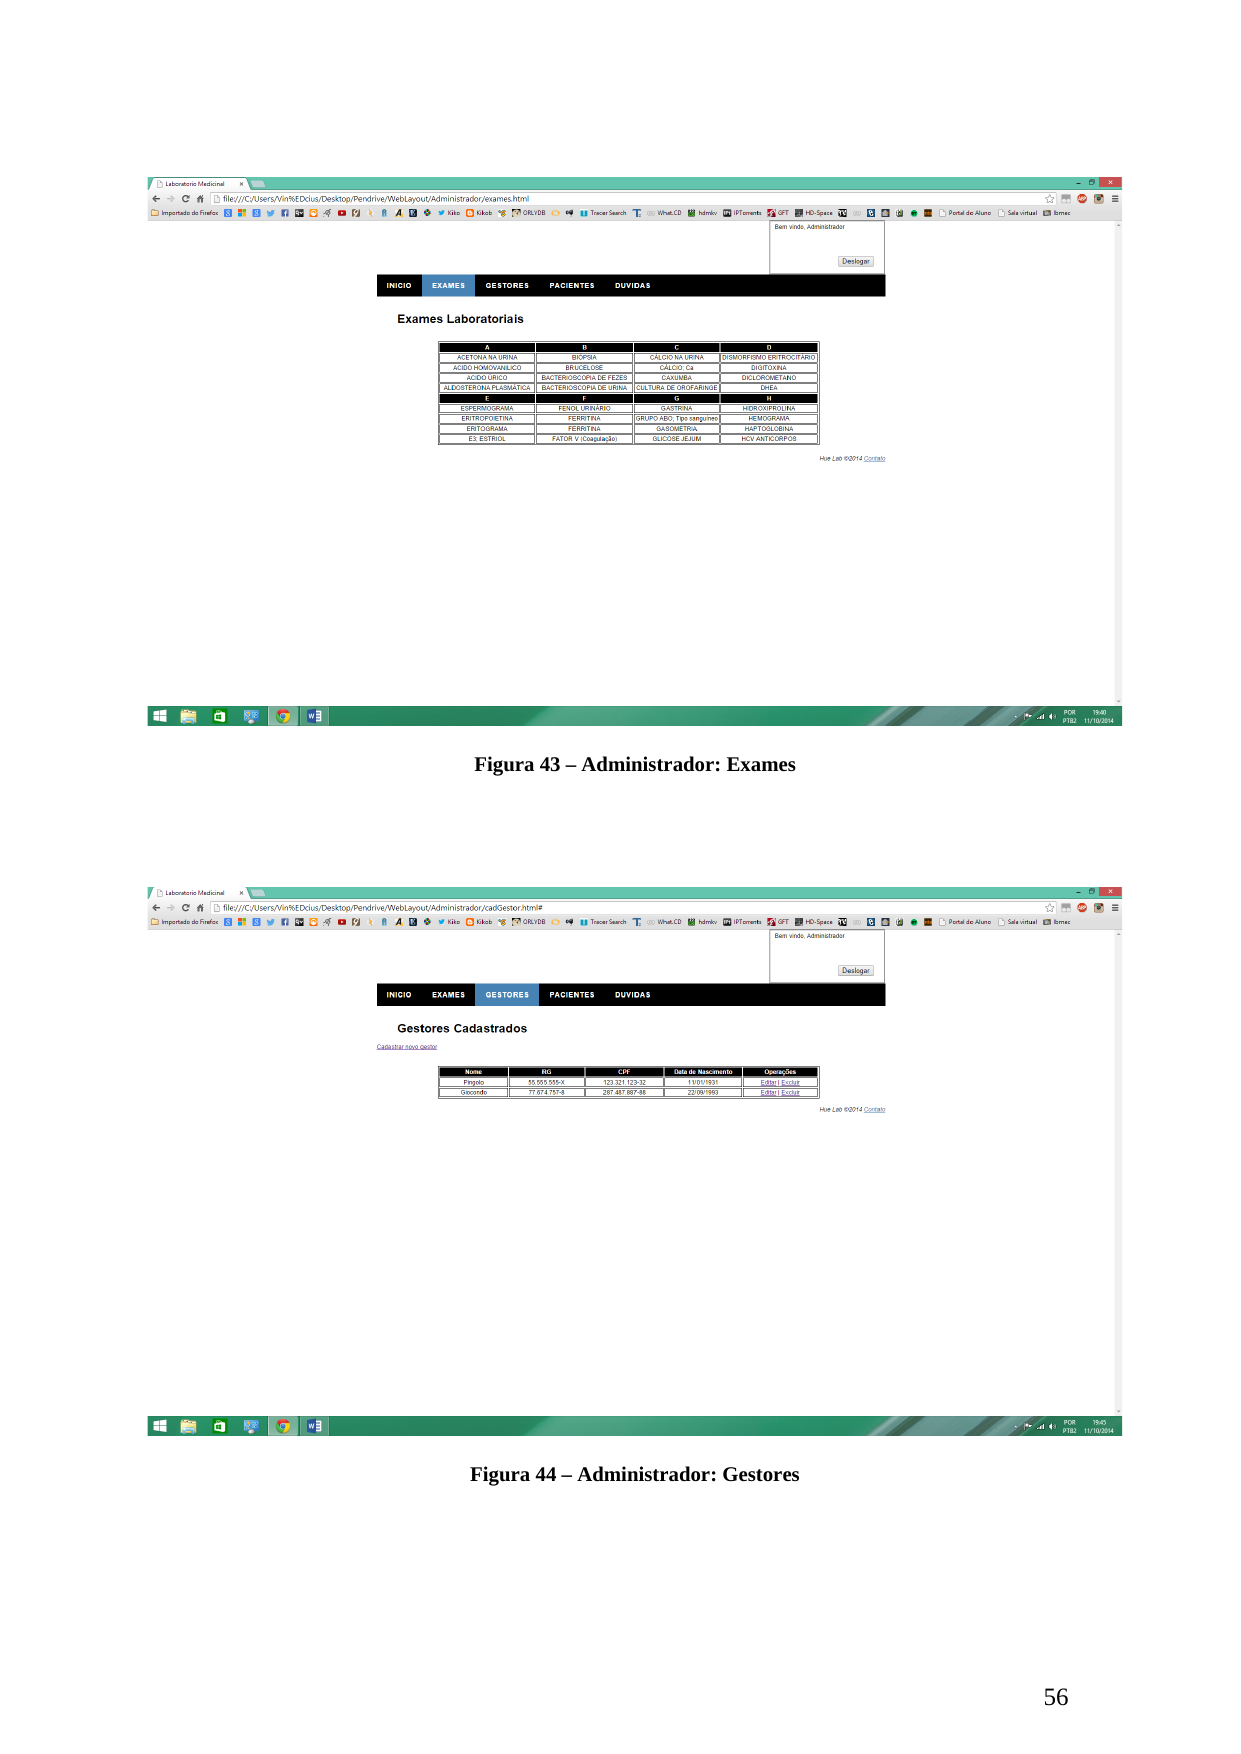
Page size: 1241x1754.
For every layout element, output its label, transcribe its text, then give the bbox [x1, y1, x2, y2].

text Figura 43 – Administrador: Exames [148, 752, 1122, 776]
picture [147, 177, 1123, 726]
text Figura 44 – Administrador: Gestores [148, 1462, 1122, 1486]
picture [147, 887, 1123, 1436]
